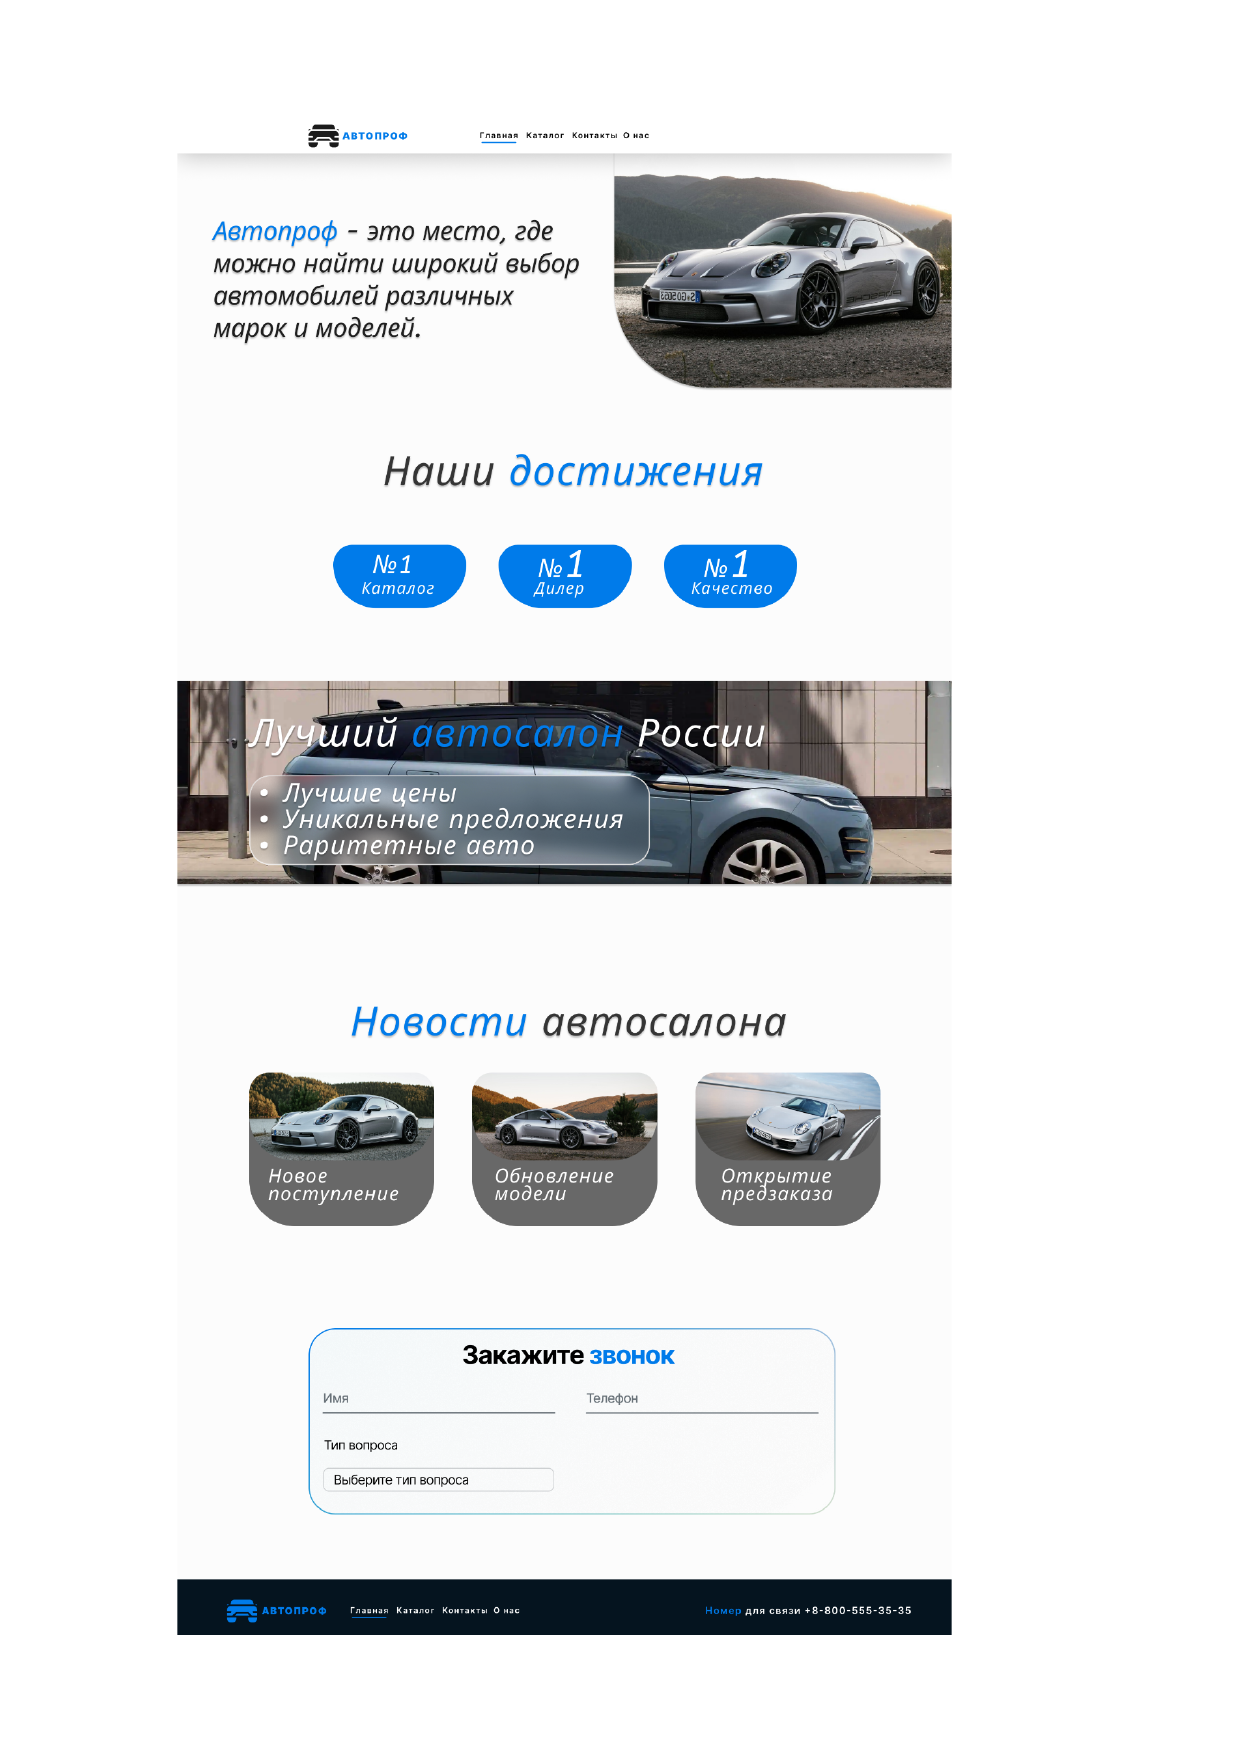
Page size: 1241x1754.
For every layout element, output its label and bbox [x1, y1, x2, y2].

picture [177, 118, 952, 1635]
